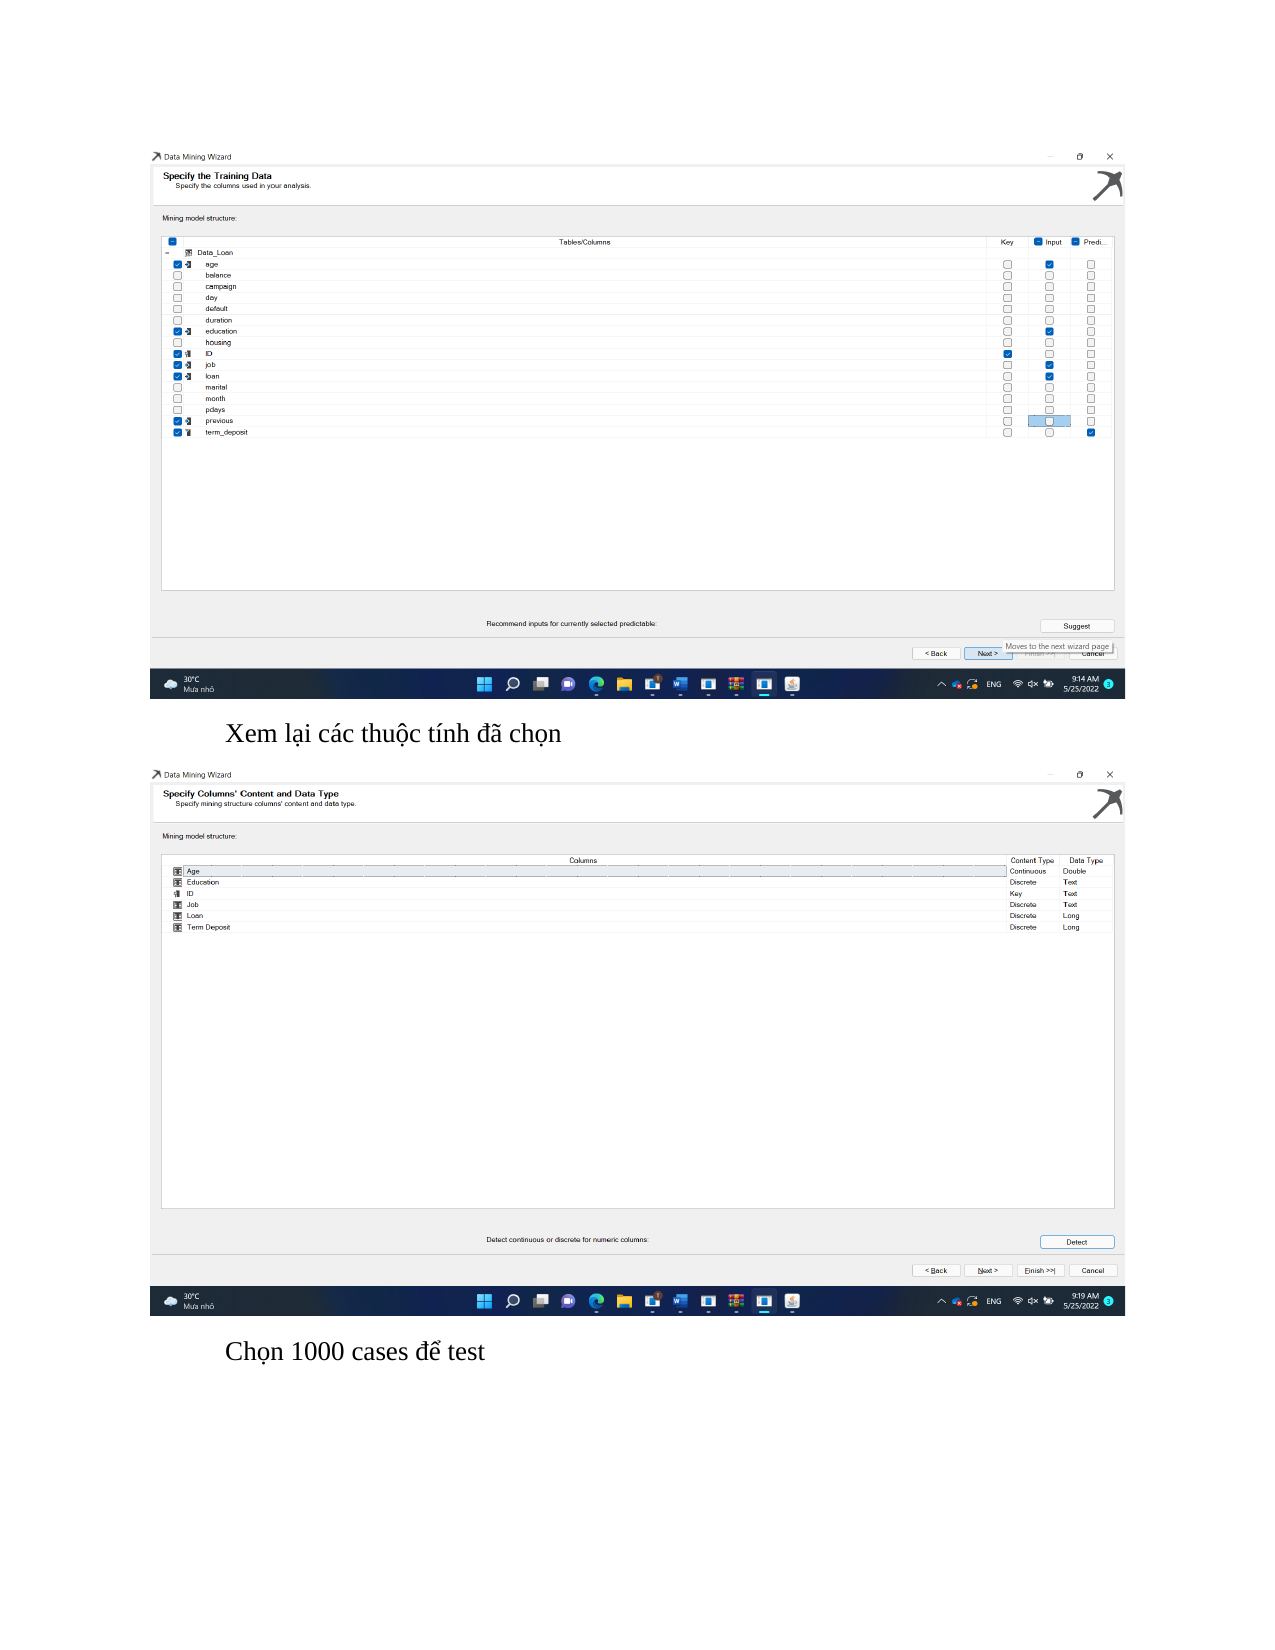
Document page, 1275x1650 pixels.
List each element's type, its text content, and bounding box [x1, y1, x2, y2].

text Xem lại các thuộc tính đã chọn [150, 717, 1125, 748]
text Chọn 1000 cases để test [150, 1335, 1125, 1366]
picture [150, 767, 1125, 1316]
picture [150, 150, 1125, 699]
